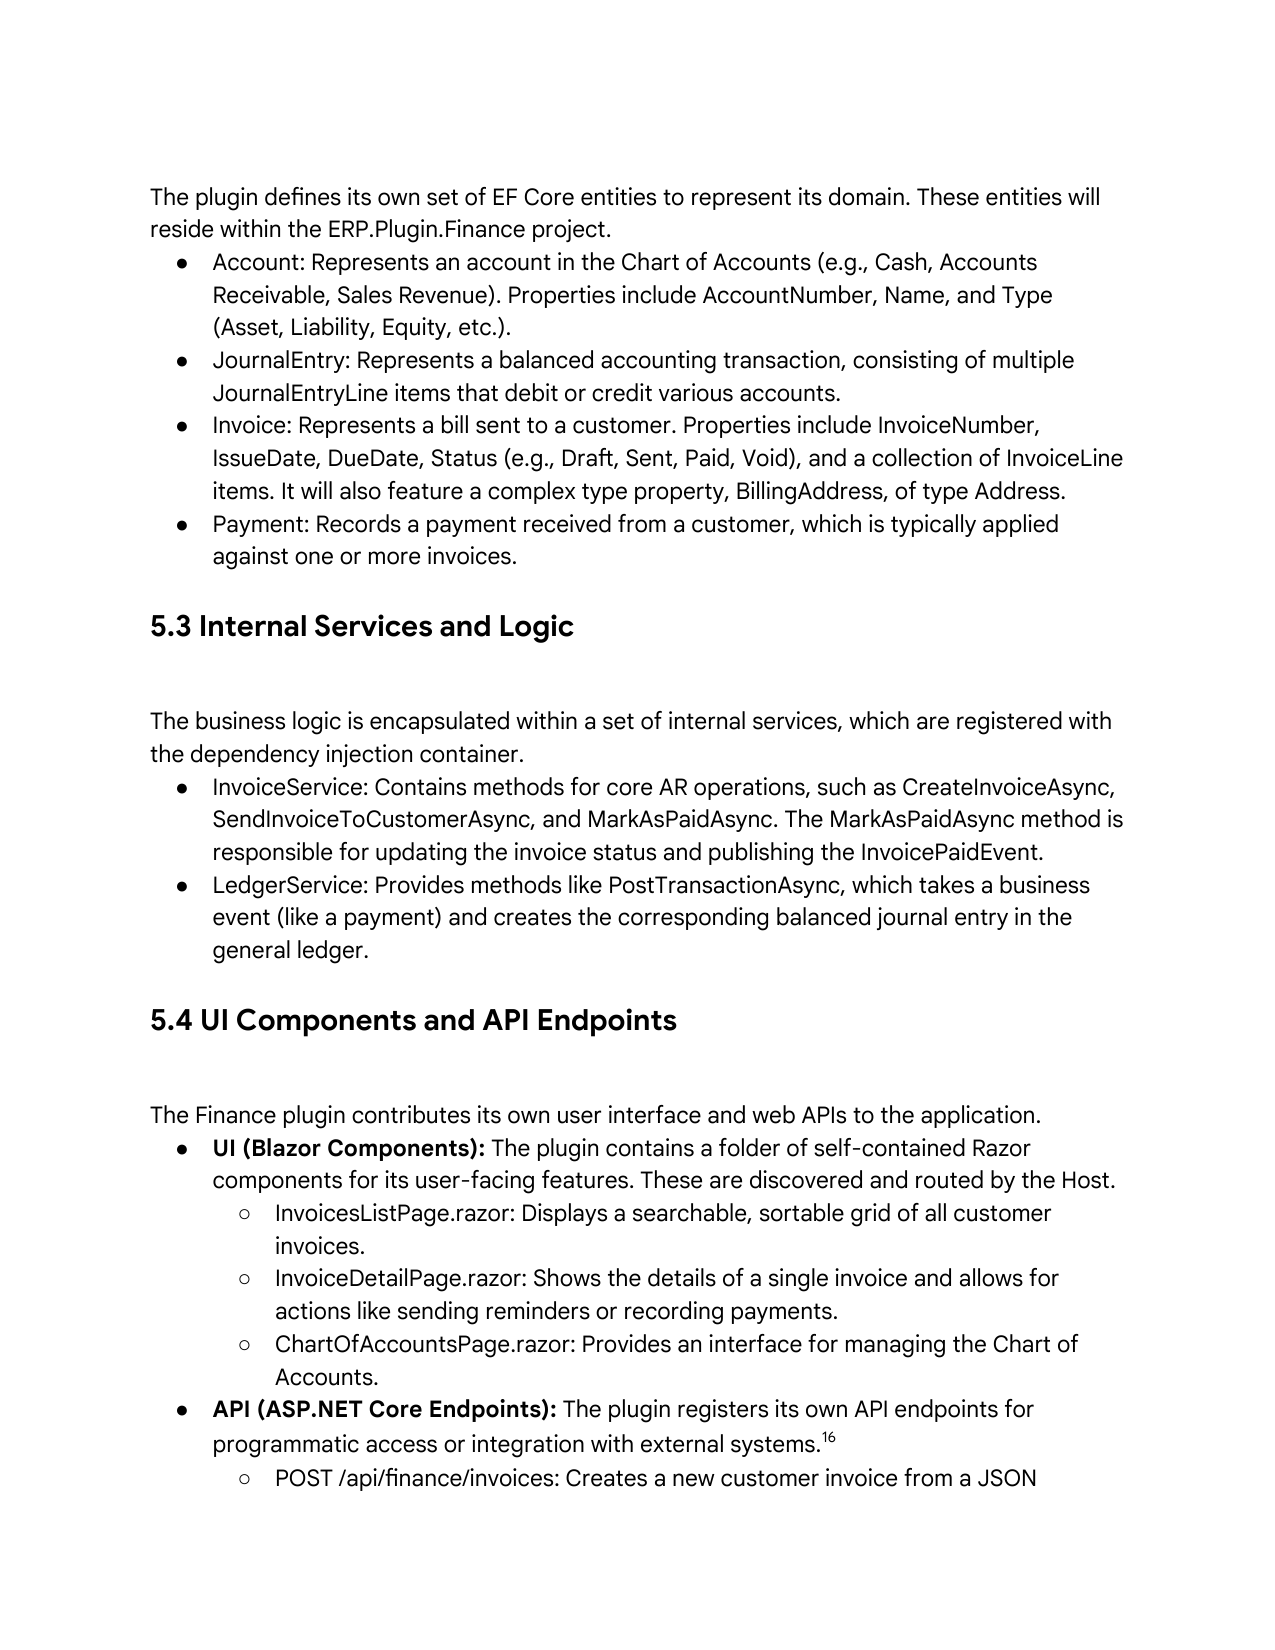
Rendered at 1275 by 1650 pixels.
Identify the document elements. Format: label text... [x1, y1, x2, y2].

text The plugin defines its own set of EF Core entities to represent its domain. These entities will reside within the ERP.Plugin.Finance project. [150, 183, 1125, 244]
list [237, 1464, 1125, 1493]
list Account: Represents an account in the Chart of Accounts (e.g., Cash, Accounts Receivable, Sales Revenue). Properties include AccountNumber, Name, and Type (Asset, Liability, Equity, etc.). [175, 248, 1125, 342]
list InvoicesListPage.razor: Displays a searchable, sortable grid of all customer invoices. [237, 1199, 1125, 1261]
list ChartOfAccountsPage.razor: Provides an interface for managing the Chart of Accounts. [237, 1330, 1125, 1391]
text The business logic is encapsulated within a set of internal services, which are registered with the dependency injection container. [150, 707, 1125, 769]
subtitle 5.4 UI Components and API Endpoints [150, 1002, 1125, 1038]
text The Finance plugin contributes its own user interface and web APIs to the application. [150, 1101, 1125, 1130]
subtitle 5.3 Internal Services and Logic [150, 608, 1125, 644]
list InvoiceDetailPage.razor: Shows the details of a single invoice and allows for actions like sending reminders or recording payments. [237, 1264, 1125, 1326]
list InvoiceService: Contains methods for core AR operations, such as CreateInvoiceAsync, SendInvoiceToCustomerAsync, and MarkAsPaidAsync. The MarkAsPaidAsync method is responsible for updating the invoice status and publishing the InvoicePaidEvent. [175, 773, 1125, 867]
list UI (Blazor Components): The plugin contains a folder of self-contained Razor components for its user-facing features. These are discovered and routed by the Host. [175, 1134, 1125, 1195]
list LedgerService: Provides methods like PostTransactionAsync, which takes a business event (like a payment) and creates the corresponding balanced journal entry in the general ledger. [175, 871, 1125, 965]
list JournalEntry: Represents a balanced accounting transaction, consisting of multiple JournalEntryLine items that debit or credit various accounts. [175, 346, 1125, 408]
list API (ASP.NET Core Endpoints): The plugin registers its own API endpoints for programmatic access or integration with external systems.16 [175, 1395, 1125, 1460]
list Payment: Records a payment received from a customer, which is typically applied against one or more invoices. [175, 510, 1125, 571]
list Invoice: Represents a bill sent to a customer. Properties include InvoiceNumber, IssueDate, DueDate, Status (e.g., Draft, Sent, Paid, Void), and a collection of InvoiceLine items. It will also feature a complex type property, BillingAddress, of type Address. [175, 412, 1125, 506]
